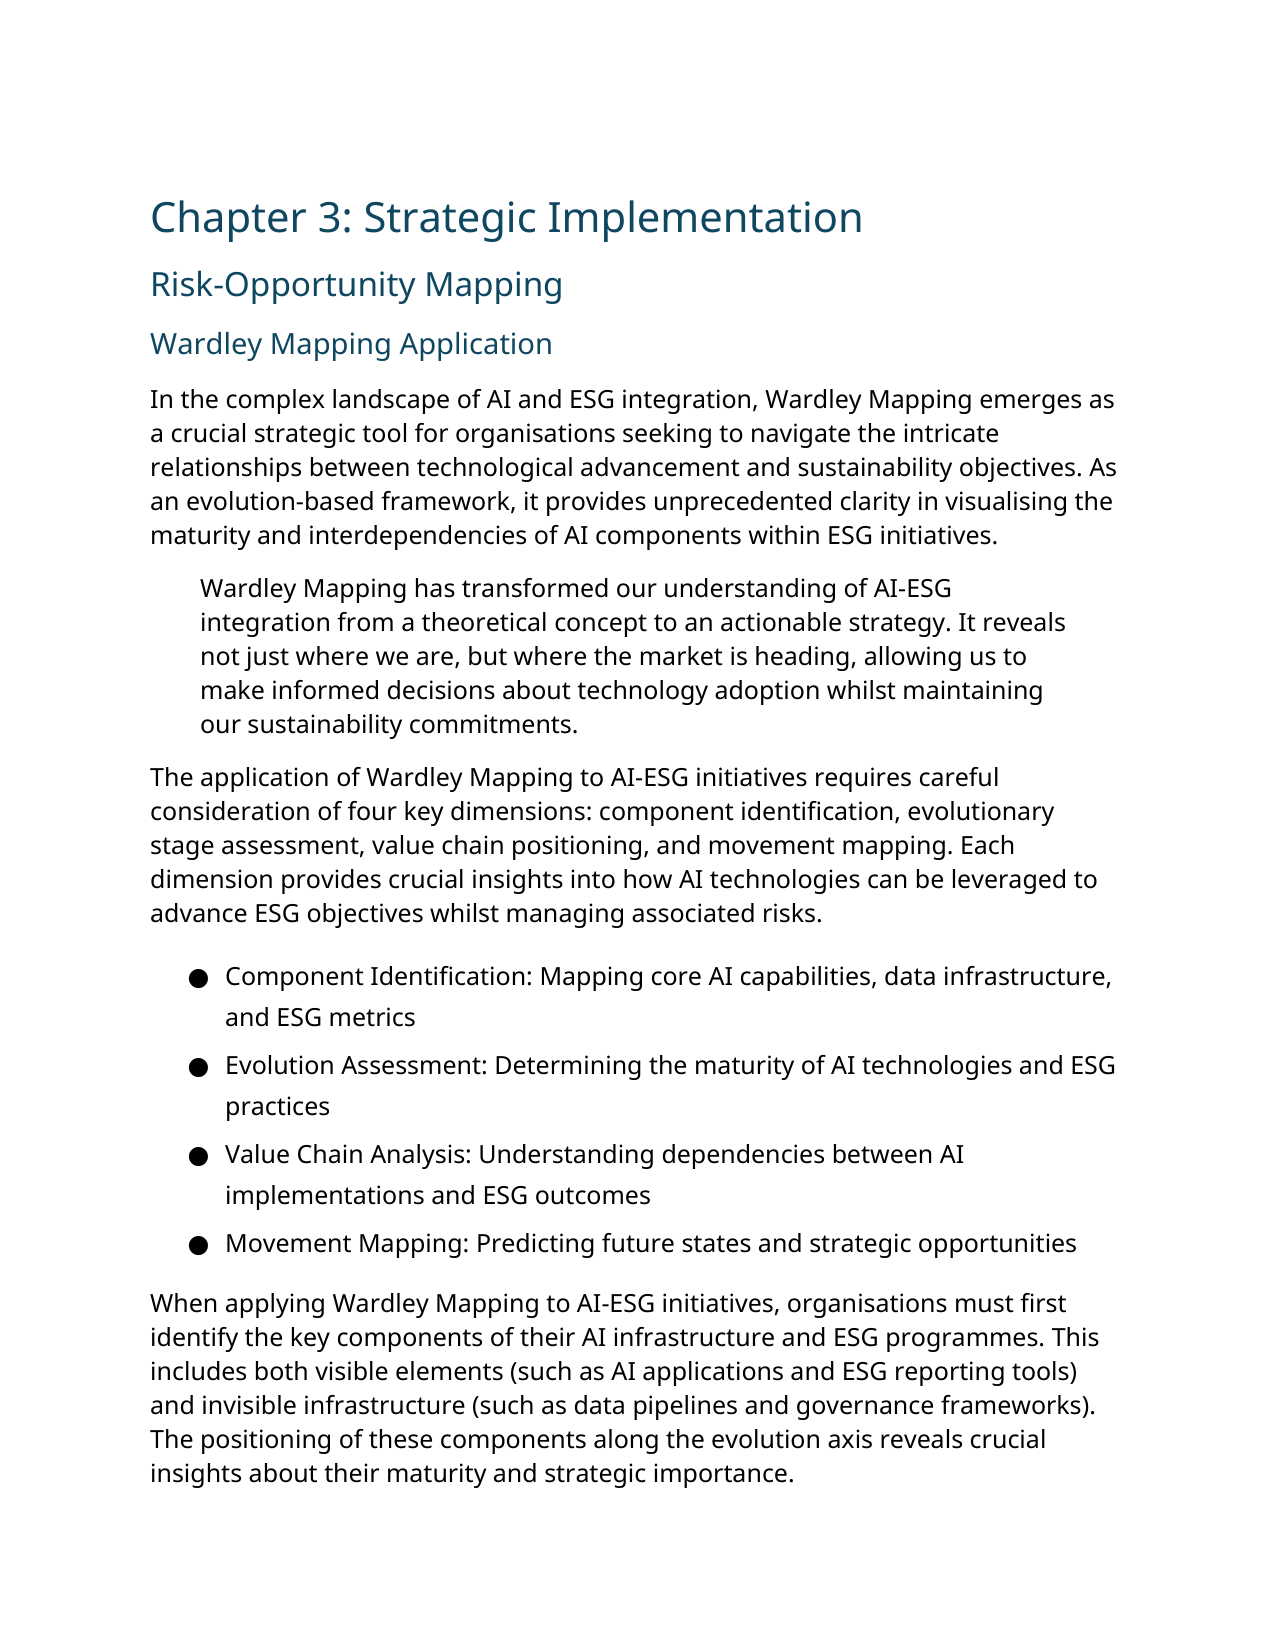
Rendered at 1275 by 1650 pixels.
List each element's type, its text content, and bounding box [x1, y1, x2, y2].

list Evolution Assessment: Determining the maturity of AI technologies and ESG practices [187, 1038, 1125, 1123]
subtitle Chapter 3: Strategic Implementation [150, 187, 1125, 244]
list Component Identification: Mapping core AI capabilities, data infrastructure, and ESG metrics [187, 949, 1125, 1034]
list Movement Mapping: Predicting future states and strategic opportunities [187, 1216, 1125, 1267]
text In the complex landscape of AI and ESG integration, Wardley Mapping emerges as a crucial strategic tool for organisations seeking to navigate the intricate relationships between technological advancement and sustainability objectives. As an evolution-based framework, it provides unprecedented clarity in visualising the maturity and interdependencies of AI components within ESG initiatives. [150, 381, 1125, 552]
text The application of Wardley Mapping to AI-ESG initiatives requires careful consideration of four key dimensions: component identification, evolutionary stage assessment, value chain positioning, and movement mapping. Each dimension provides crucial insights into how AI technologies can be leveraged to advance ESG objectives whilst managing associated risks. [150, 759, 1125, 930]
subtitle Wardley Mapping Application [150, 323, 1125, 363]
text Wardley Mapping has transformed our understanding of AI-ESG integration from a theoretical concept to an actionable strategy. It reveals not just where we are, but where the market is heading, allowing us to make informed decisions about technology adoption whilst maintaining our sustainability commitments. [200, 571, 1075, 741]
subtitle Risk-Opportunity Mapping [150, 261, 1125, 306]
text When applying Wardley Mapping to AI-ESG initiatives, organisations must first identify the key components of their AI infrastructure and ESG programmes. This includes both visible elements (such as AI applications and ESG reporting tools) and invisible infrastructure (such as data pipelines and governance frameworks). The positioning of these components along the evolution axis reveals crucial insights about their maturity and strategic importance. [150, 1286, 1125, 1490]
list Value Chain Analysis: Understanding dependencies between AI implementations and ESG outcomes [187, 1127, 1125, 1212]
